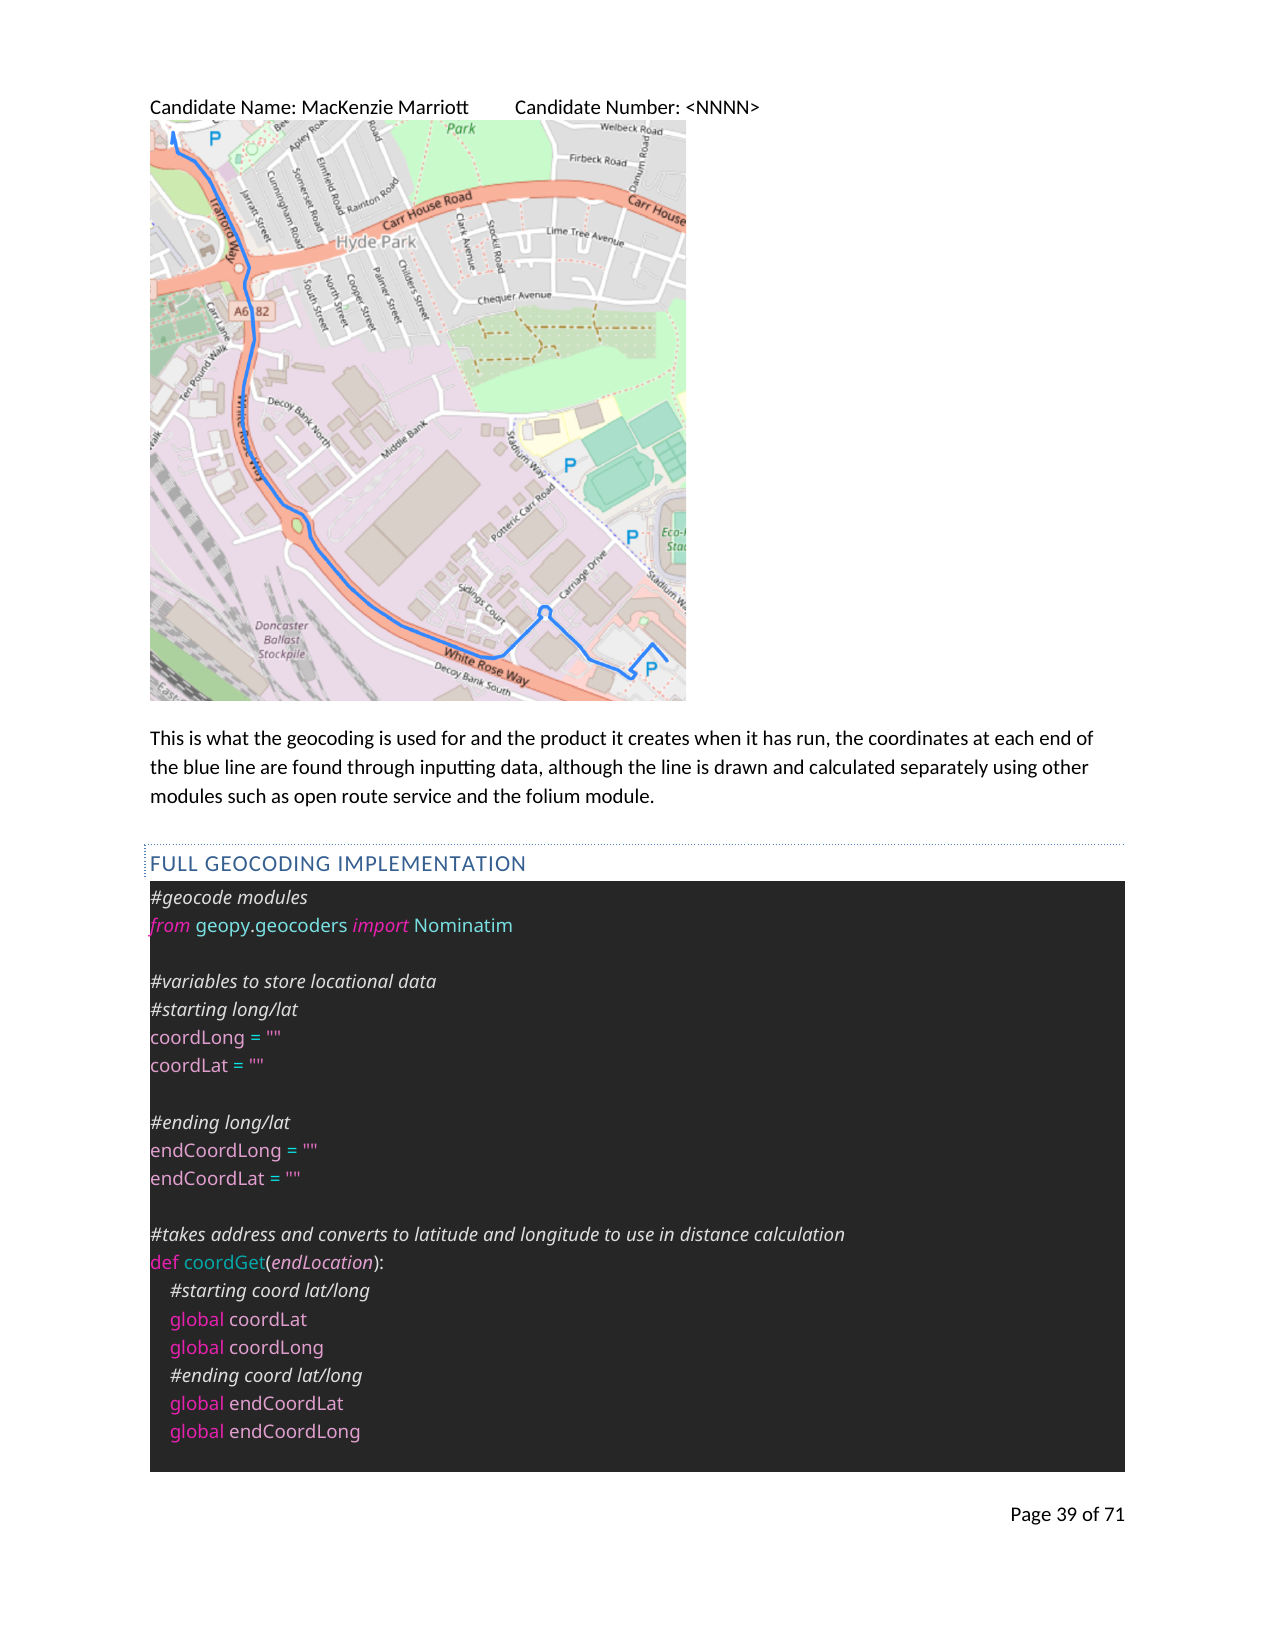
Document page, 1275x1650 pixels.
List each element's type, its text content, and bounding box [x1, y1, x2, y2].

text global coordLat [150, 1303, 1125, 1331]
text coordLat = "" [150, 1050, 1125, 1078]
text coordLong = "" [150, 1022, 1125, 1050]
text endCoordLat = "" [150, 1163, 1125, 1191]
picture [150, 120, 687, 701]
text endCoordLong = "" [150, 1134, 1125, 1163]
text #ending coord lat/long [150, 1359, 1125, 1388]
text global coordLong [150, 1331, 1125, 1359]
text #starting coord lat/long [150, 1275, 1125, 1303]
text #variables to store locational data [150, 966, 1125, 994]
text #geocode modules [150, 881, 1125, 909]
subtitle full geocoding implementation [144, 843, 1125, 877]
text def coordGet(endLocation): [150, 1247, 1125, 1275]
text #takes address and converts to latitude and longitude to use in distance calculation [150, 1219, 1125, 1247]
text This is what the geocoding is used for and the product it creates when it has run, the coordinates at each end of the blue line are found through inputting data, although the line is drawn and calculated separately using other modules such as open route service and the folium module. [150, 725, 1125, 808]
text #ending long/lat [150, 1106, 1125, 1134]
text from geopy.geocoders import Nominatim [150, 909, 1125, 938]
text global endCoordLong [150, 1416, 1125, 1444]
text #starting long/lat [150, 994, 1125, 1022]
text global endCoordLat [150, 1388, 1125, 1416]
